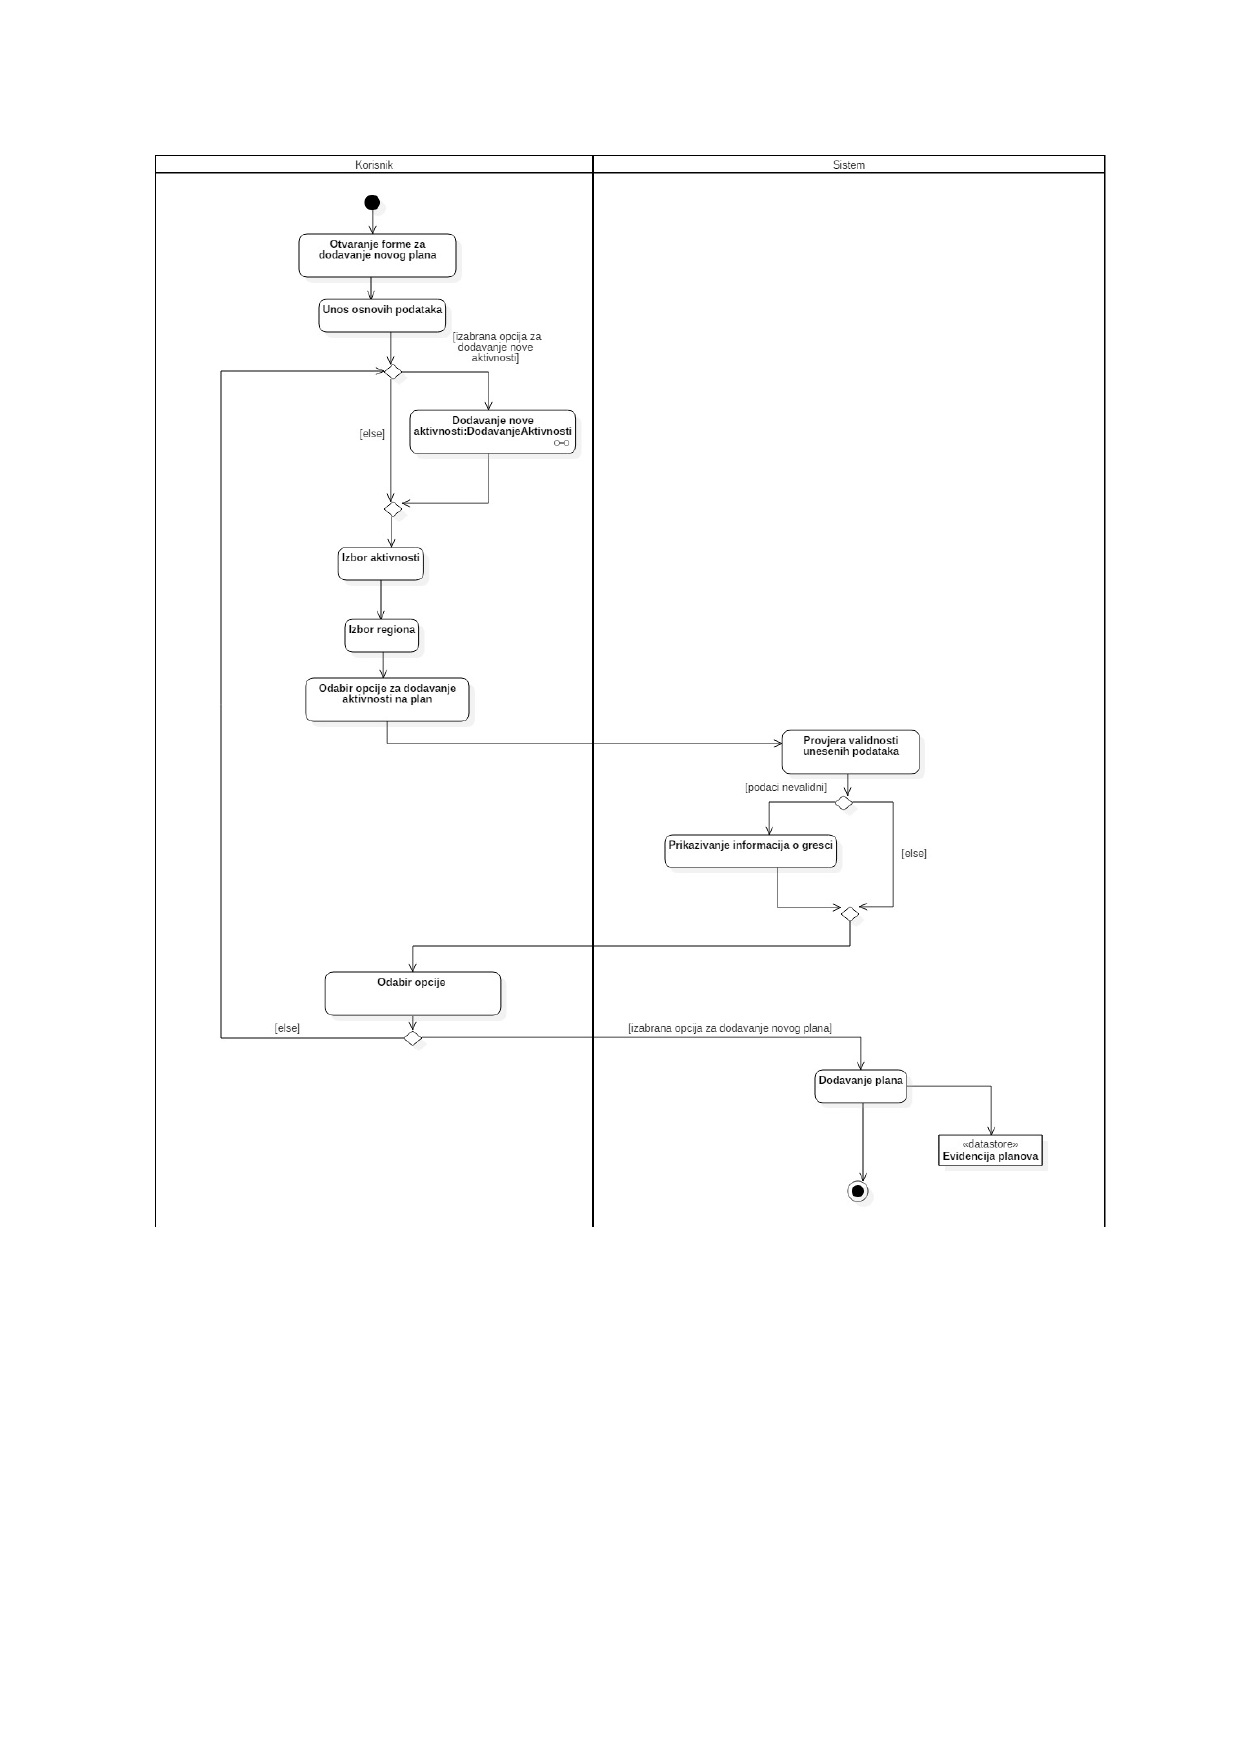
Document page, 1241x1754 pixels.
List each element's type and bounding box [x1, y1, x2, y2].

picture [147, 147, 1137, 1259]
